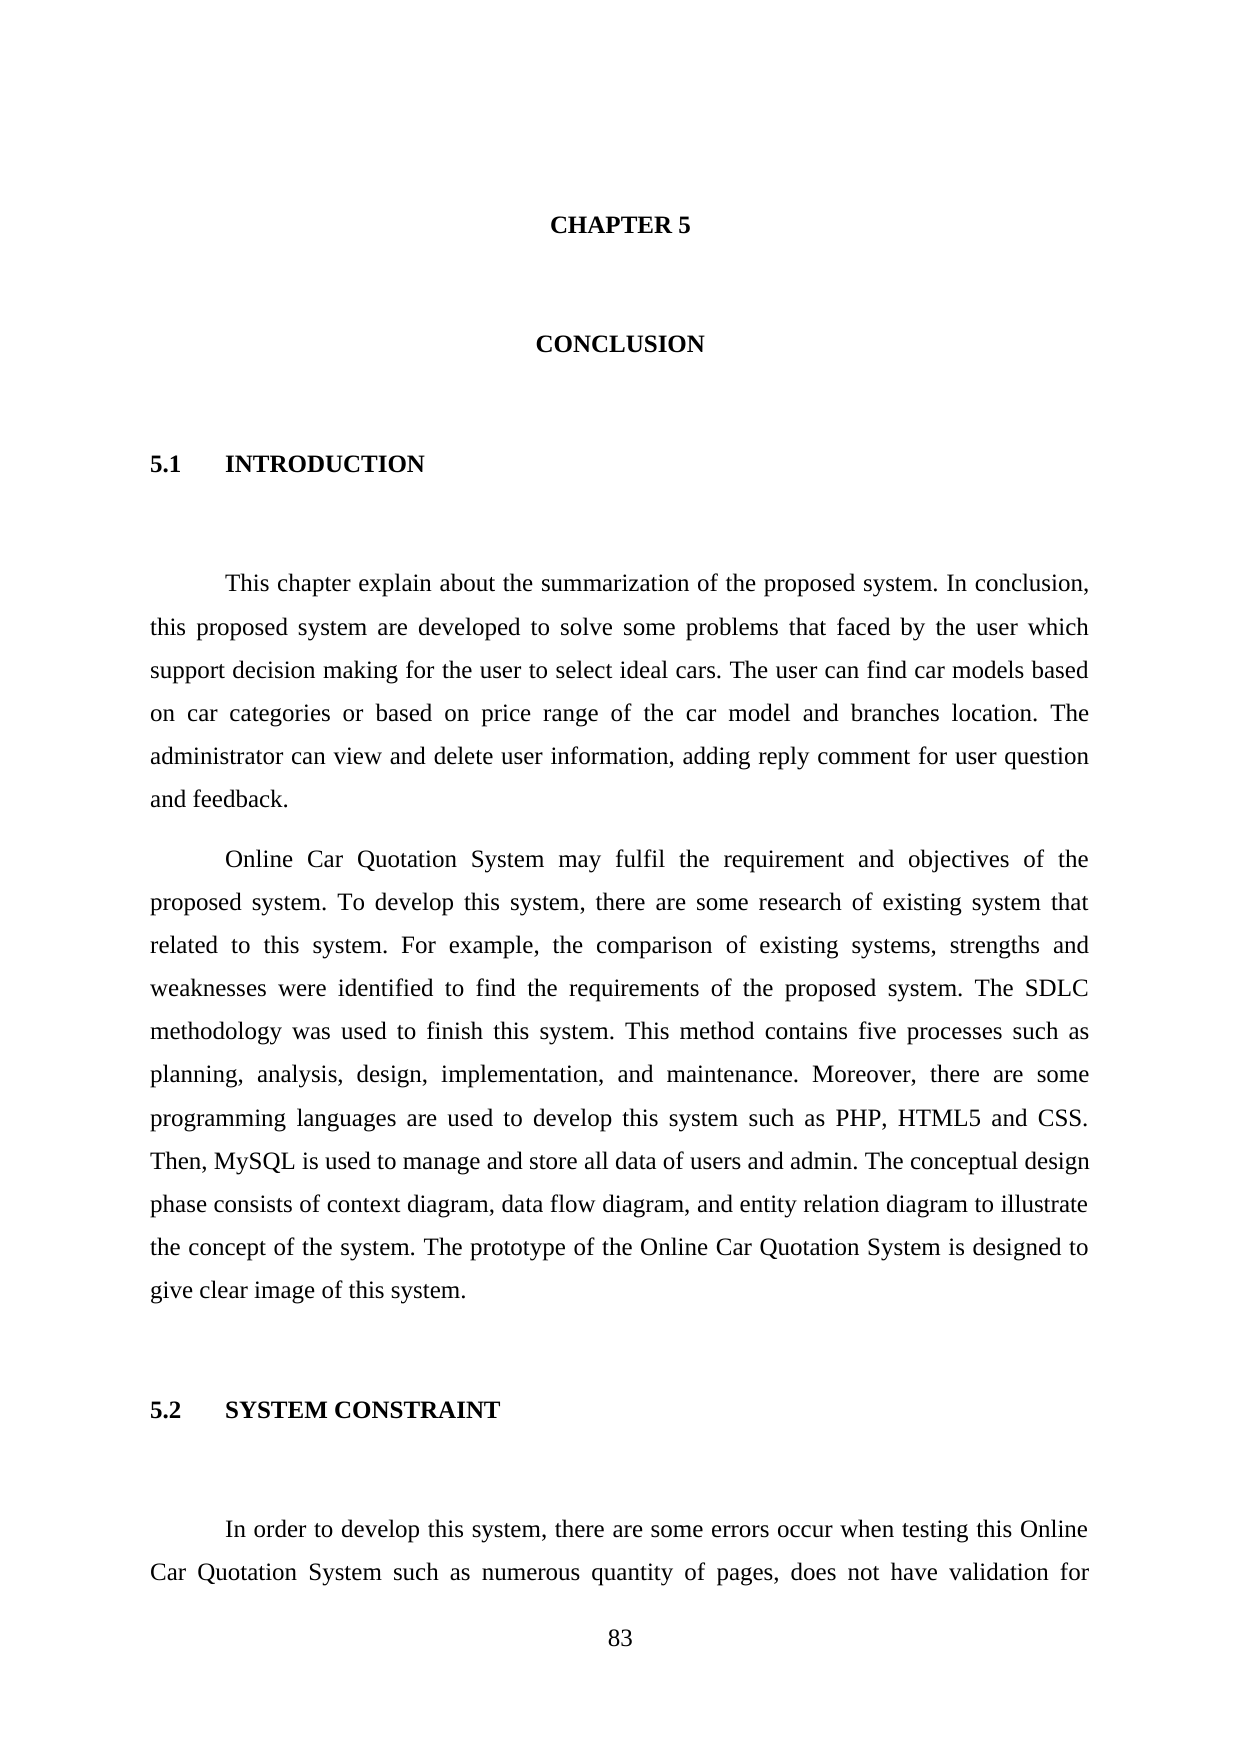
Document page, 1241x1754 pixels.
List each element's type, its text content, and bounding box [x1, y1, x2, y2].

text CHAPTER 5 [150, 210, 1090, 238]
text 5.1 INTRODUCTION [150, 449, 1090, 478]
text This chapter explain about the summarization of the proposed system. In conclusion, this proposed system are developed to solve some problems that faced by the user which support decision making for the user to select ideal cars. The user can find car models based on car categories or based on price range of the car model and branches location. The administrator can view and delete user information, adding reply comment for user question and feedback. [150, 568, 1090, 813]
text CONCLUSION [150, 329, 1090, 358]
text 5.2 SYSTEM CONSTRAINT [150, 1395, 1090, 1423]
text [150, 1514, 1090, 1586]
text Online Car Quotation System may fulfil the requirement and objectives of the proposed system. To develop this system, there are some research of existing system that related to this system. For example, the comparison of existing systems, strengths and weaknesses were identified to find the requirements of the proposed system. The SDLC methodology was used to finish this system. This method contains five processes such as planning, analysis, design, implementation, and maintenance. Moreover, there are some programming languages are used to develop this system such as PHP, HTML5 and CSS. Then, MySQL is used to manage and store all data of users and admin. The conceptual design phase consists of context diagram, data flow diagram, and entity relation diagram to illustrate the concept of the system. The prototype of the Online Car Quotation System is designed to give clear image of this system. [150, 844, 1090, 1304]
